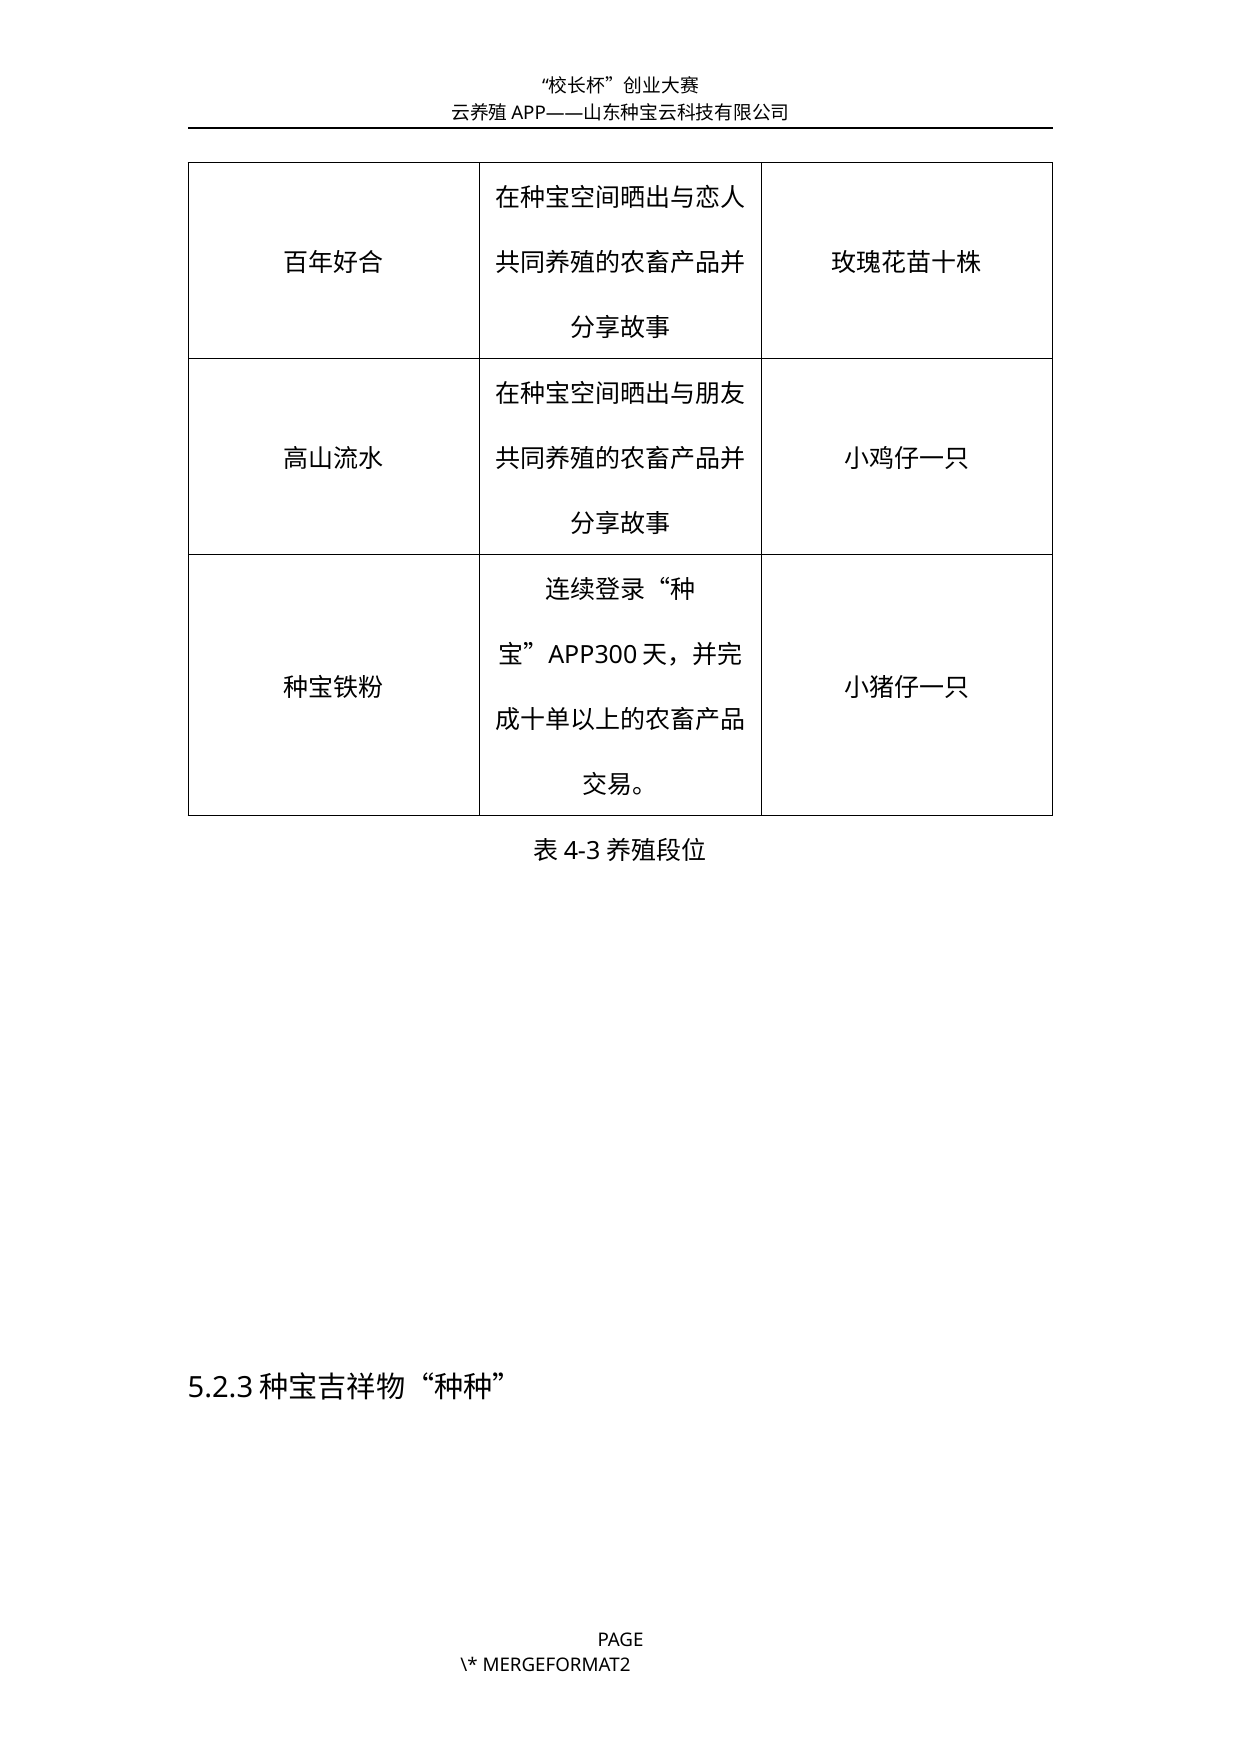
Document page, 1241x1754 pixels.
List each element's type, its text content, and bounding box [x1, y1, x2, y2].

table_cell 在种宝空间晒出与恋人共同养殖的农畜产品并分享故事 [480, 163, 761, 358]
table_cell 小猪仔一只 [762, 555, 1052, 815]
table_cell 连续登录“种宝”APP300天，并完成十单以上的农畜产品交易。 [480, 555, 761, 815]
table_cell 百年好合 [189, 163, 479, 358]
table_cell 在种宝空间晒出与朋友共同养殖的农畜产品并分享故事 [480, 359, 761, 554]
text 5.2.3种宝吉祥物“种种” [187, 1352, 1053, 1417]
table_cell 玫瑰花苗十株 [762, 163, 1052, 358]
table_cell 高山流水 [189, 359, 479, 554]
table_cell 种宝铁粉 [189, 555, 479, 815]
text 表4-3 养殖段位 [187, 816, 1053, 881]
table_cell 小鸡仔一只 [762, 359, 1052, 554]
